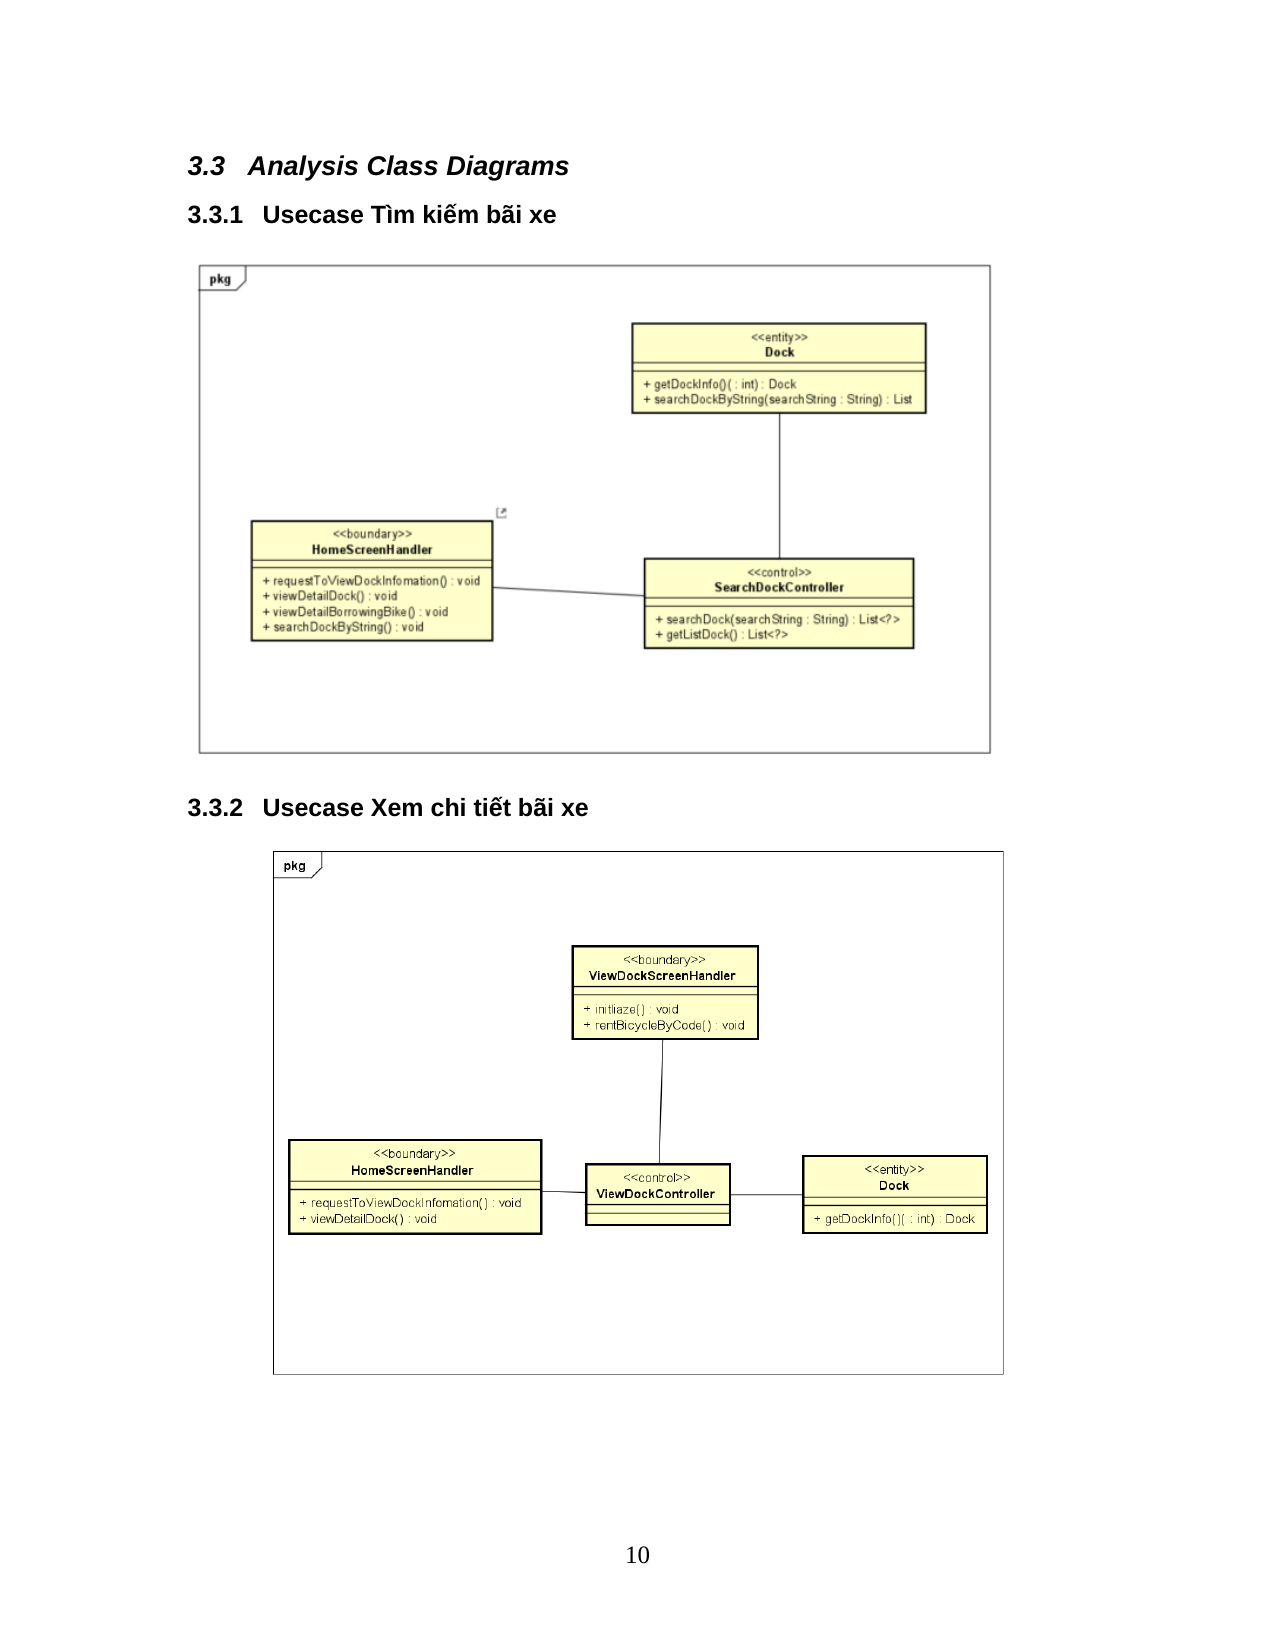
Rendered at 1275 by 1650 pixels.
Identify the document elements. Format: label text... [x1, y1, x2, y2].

picture [187, 247, 1013, 775]
picture [262, 840, 1013, 1384]
subtitle Analysis Class Diagrams [187, 150, 1087, 181]
subtitle Usecase Xem chi tiết bãi xe [187, 793, 1087, 822]
subtitle Usecase Tìm kiếm bãi xe [187, 200, 1087, 229]
